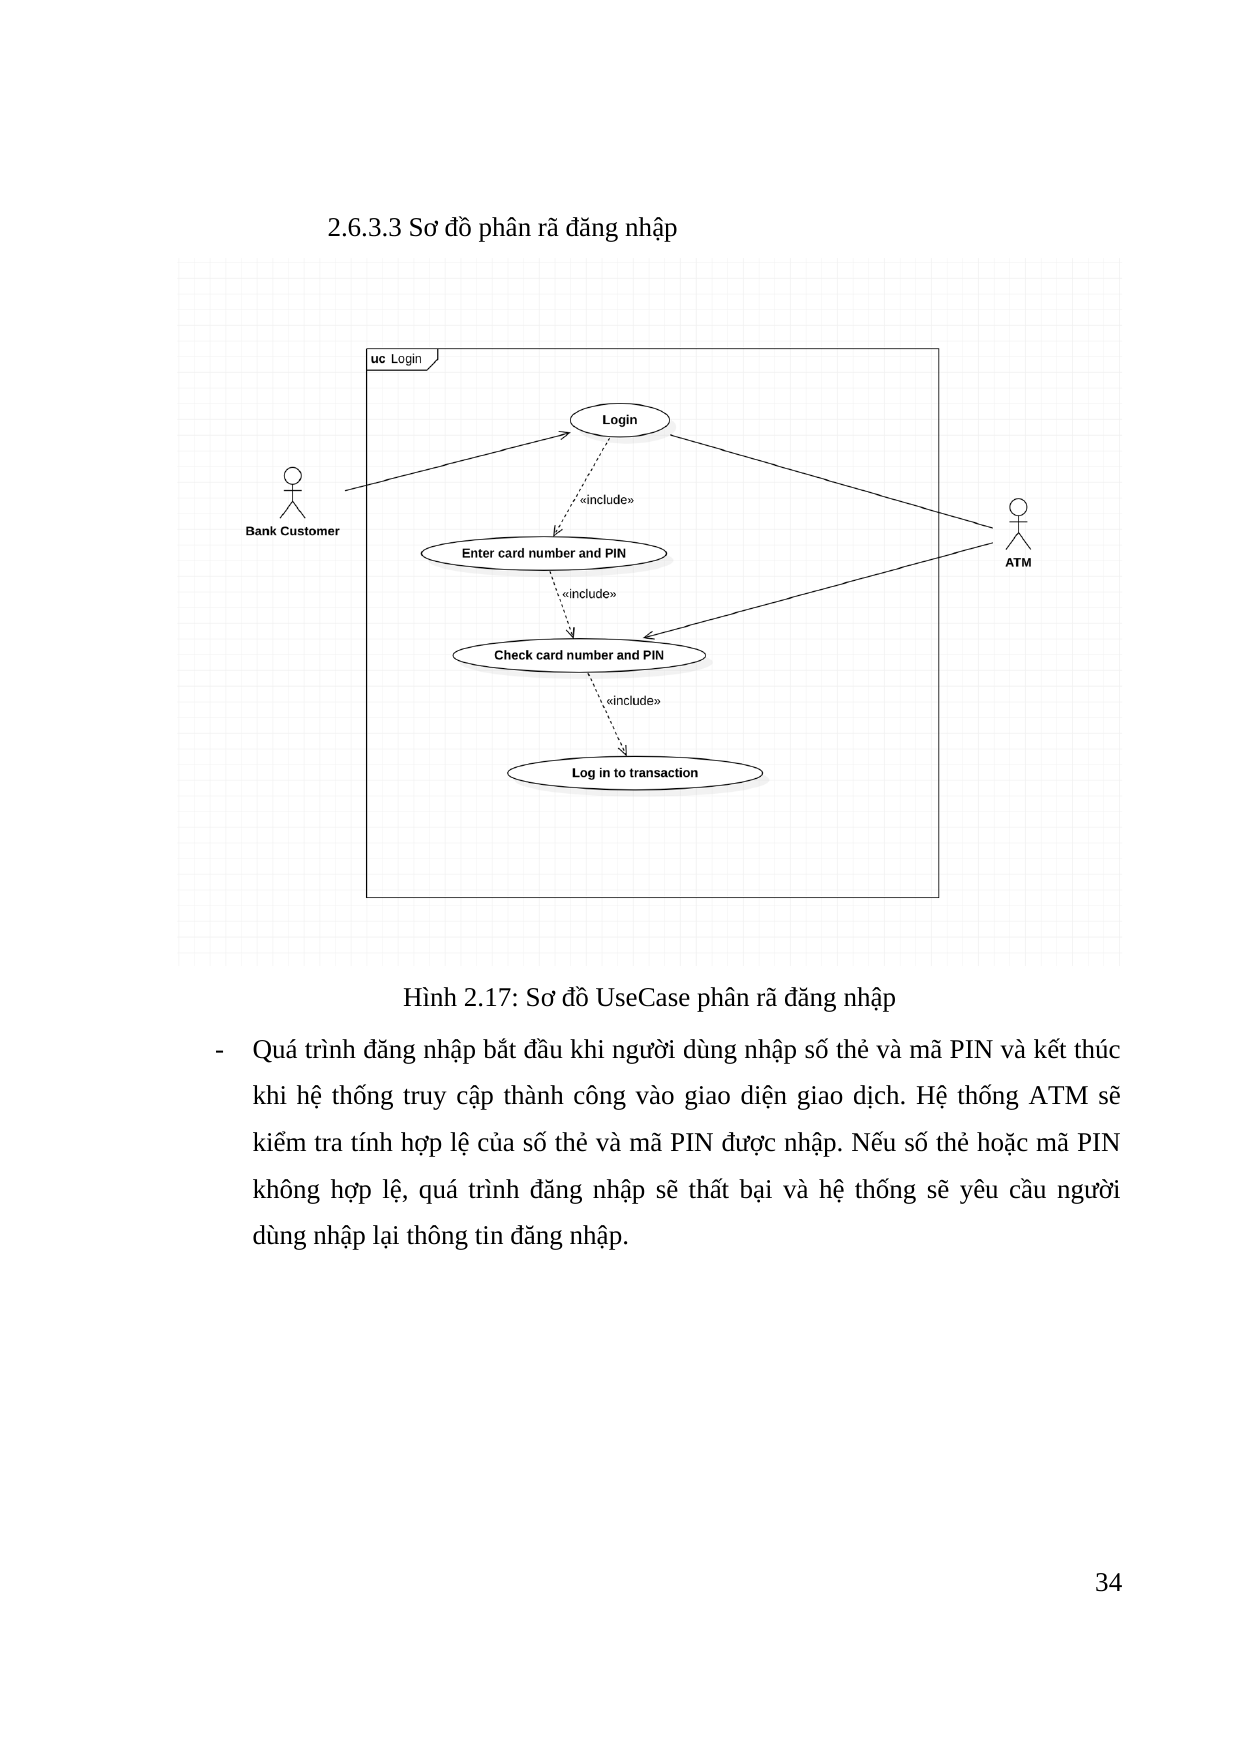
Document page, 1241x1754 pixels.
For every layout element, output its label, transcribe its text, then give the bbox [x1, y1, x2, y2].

text 2.6.3.3 Sơ đồ phân rã đăng nhập [252, 211, 1122, 243]
picture [177, 258, 1123, 966]
list Quá trình đăng nhập bắt đầu khi người dùng nhập số thẻ và mã PIN và kết thúc khi hệ thống truy cập thành công vào giao diện giao dịch. Hệ thống ATM sẽ kiểm tra tính hợp lệ của số thẻ và mã PIN được nhập. Nếu số thẻ hoặc mã PIN không hợp lệ, quá trình đăng nhập sẽ thất bại và hệ thống sẽ yêu cầu người dùng nhập lại thông tin đăng nhập. [215, 1033, 1122, 1251]
